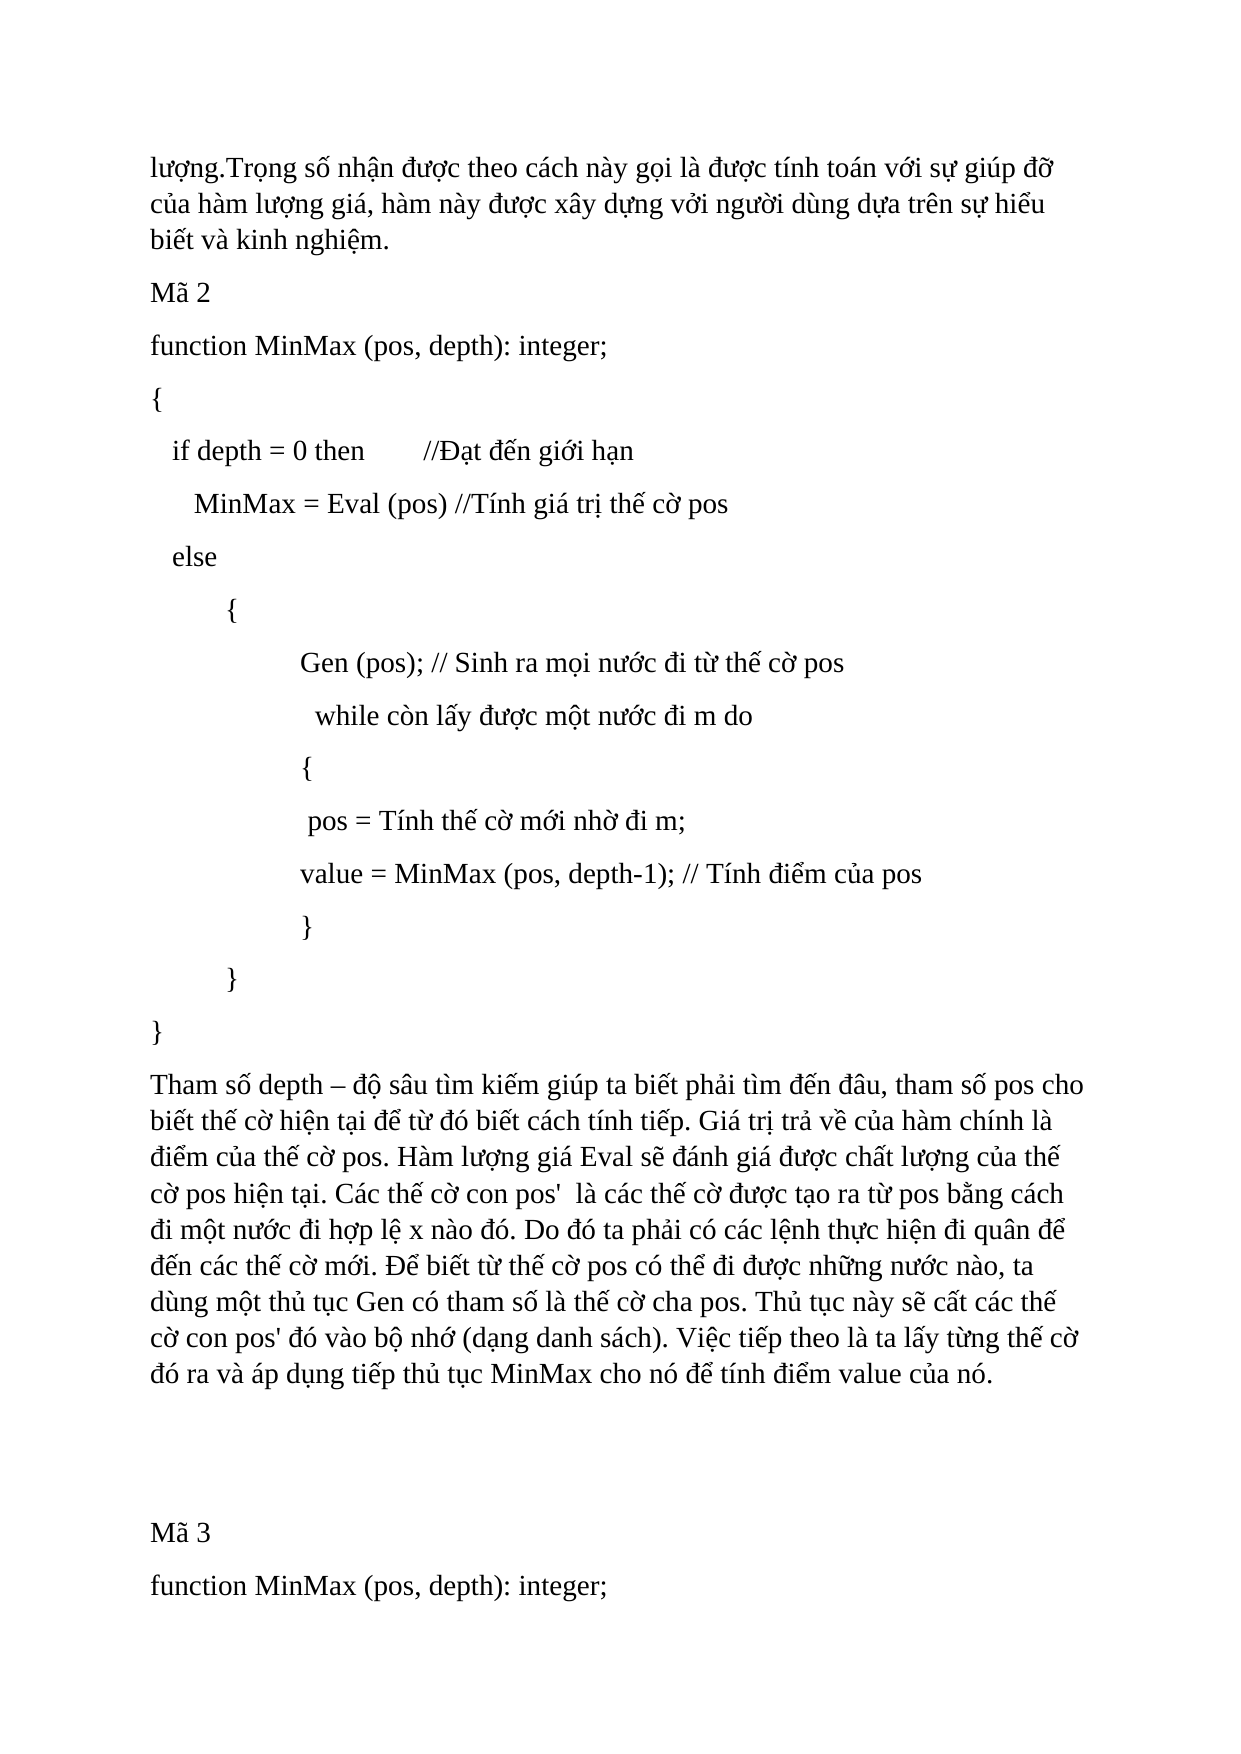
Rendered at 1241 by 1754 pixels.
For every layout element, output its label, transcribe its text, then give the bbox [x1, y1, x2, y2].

text { [150, 592, 1090, 626]
text { [150, 381, 1090, 414]
text MinMax = Eval (pos) //Tính giá trị thế cờ pos [150, 486, 1090, 520]
text while còn lấy được một nước đi m do [150, 698, 1090, 731]
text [150, 150, 1090, 256]
text Mã 3 [150, 1515, 1090, 1548]
text Gen (pos); // Sinh ra mọi nước đi từ thế cờ pos [150, 645, 1090, 678]
text function MinMax (pos, depth): integer; [150, 1568, 1090, 1601]
text Mã 2 [150, 275, 1090, 309]
text } [150, 909, 1090, 942]
text function MinMax (pos, depth): integer; [150, 328, 1090, 361]
text else [150, 539, 1090, 573]
text } [150, 962, 1090, 995]
text Tham số depth – độ sâu tìm kiếm giúp ta biết phải tìm đến đâu, tham số pos cho biết thế cờ hiện tại để từ đó biết cách tính tiếp. Giá trị trả về của hàm chính là điểm của thế cờ pos. Hàm lượng giá Eval sẽ đánh giá được chất lượng của thế cờ pos hiện tại. Các thế cờ con pos' là các thế cờ được tạo ra từ pos bằng cách đi một nước đi hợp lệ x nào đó. Do đó ta phải có các lệnh thực hiện đi quân để đến các thế cờ mới. Để biết từ thế cờ pos có thể đi được những nước nào, ta dùng một thủ tục Gen có tham số là thế cờ cha pos. Thủ tục này sẽ cất các thế cờ con pos' đó vào bộ nhớ (dạng danh sách). Việc tiếp theo là ta lấy từng thế cờ đó ra và áp dụng tiếp thủ tục MinMax cho nó để tính điểm value của nó. [150, 1067, 1090, 1390]
text { [150, 750, 1090, 784]
text } [150, 1014, 1090, 1048]
text if depth = 0 then //Đạt đến giới hạn [150, 433, 1090, 467]
text value = MinMax (pos, depth-1); // Tính điểm của pos [150, 856, 1090, 889]
text pos = Tính thế cờ mới nhờ đi m; [150, 803, 1090, 837]
